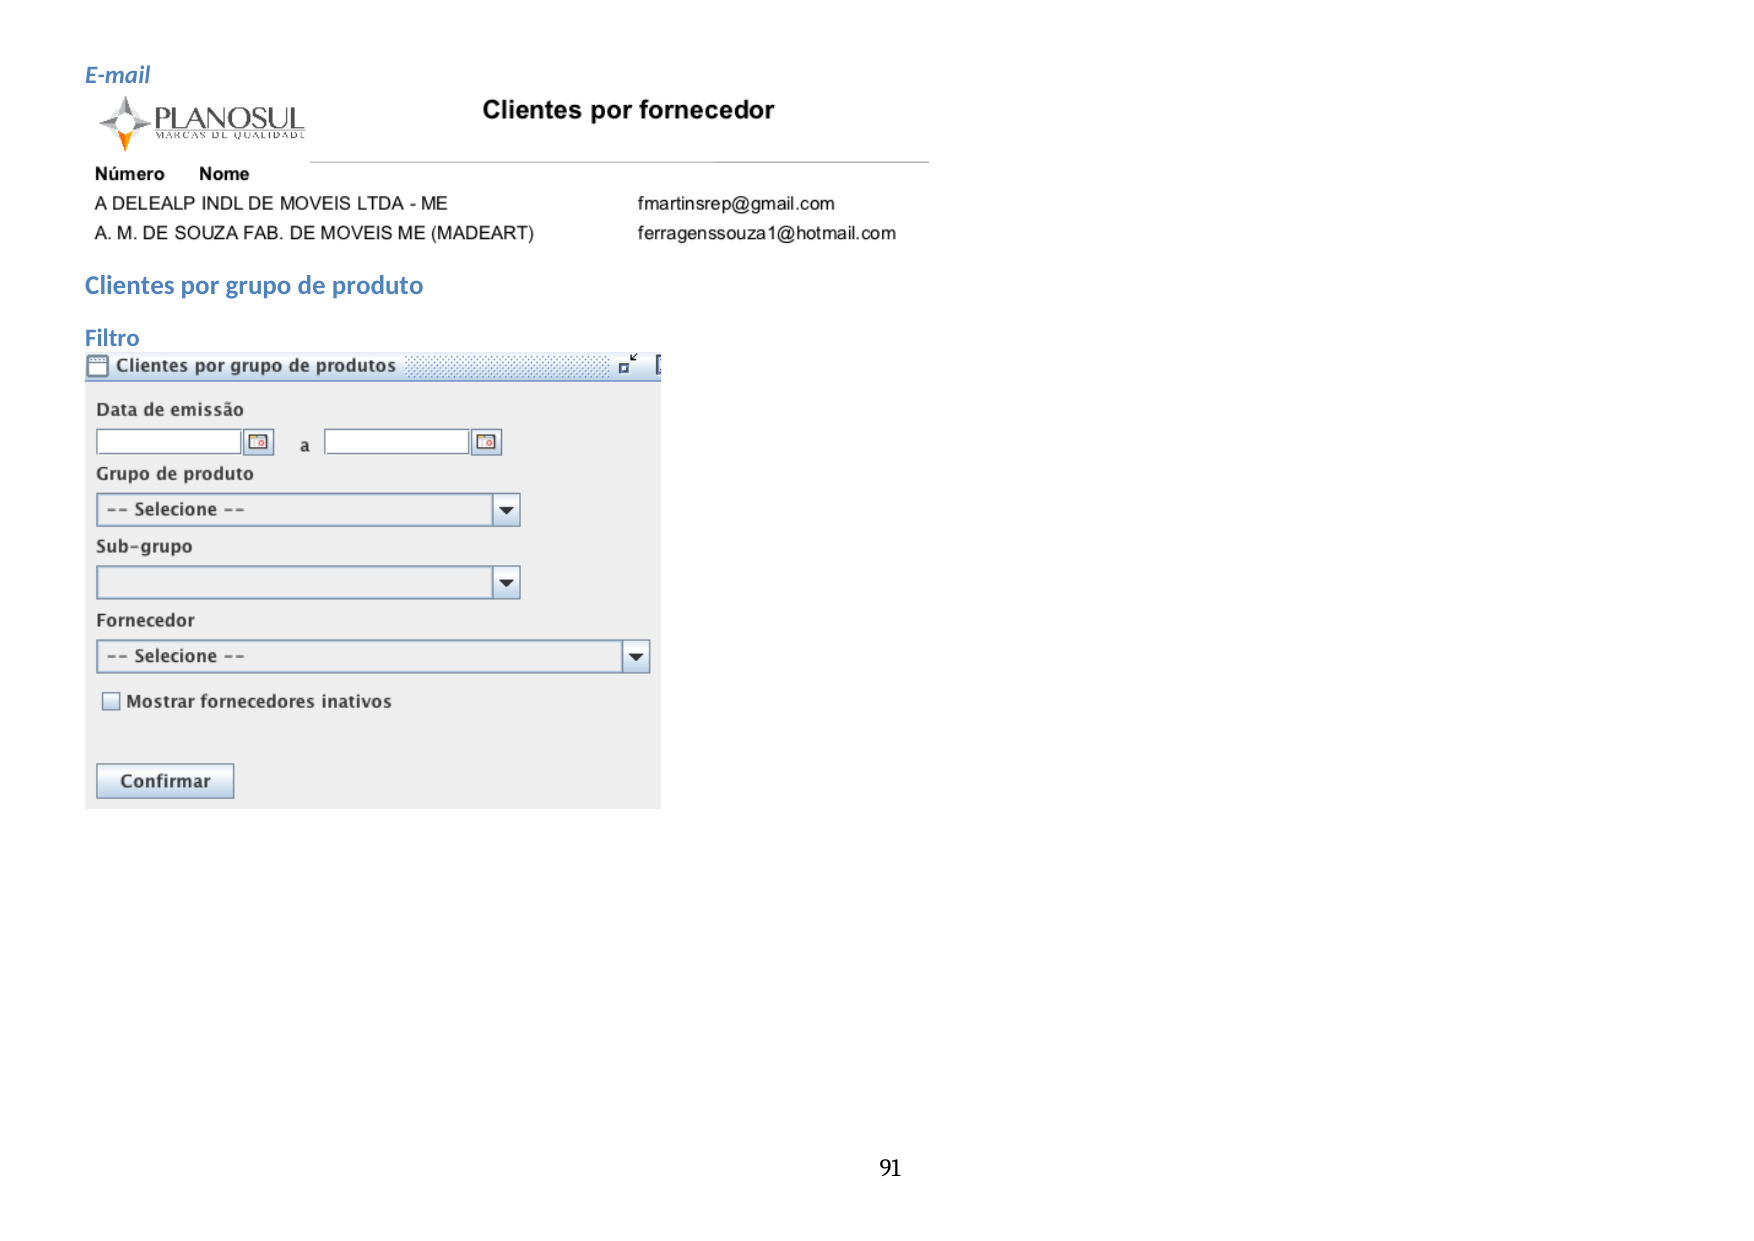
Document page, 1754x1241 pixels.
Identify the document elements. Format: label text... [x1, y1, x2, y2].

picture [85, 89, 930, 248]
subtitle Clientes por grupo de produto [85, 268, 1695, 301]
subtitle Filtro [85, 322, 1695, 353]
subtitle E-mail [85, 59, 1695, 89]
picture [85, 352, 662, 809]
